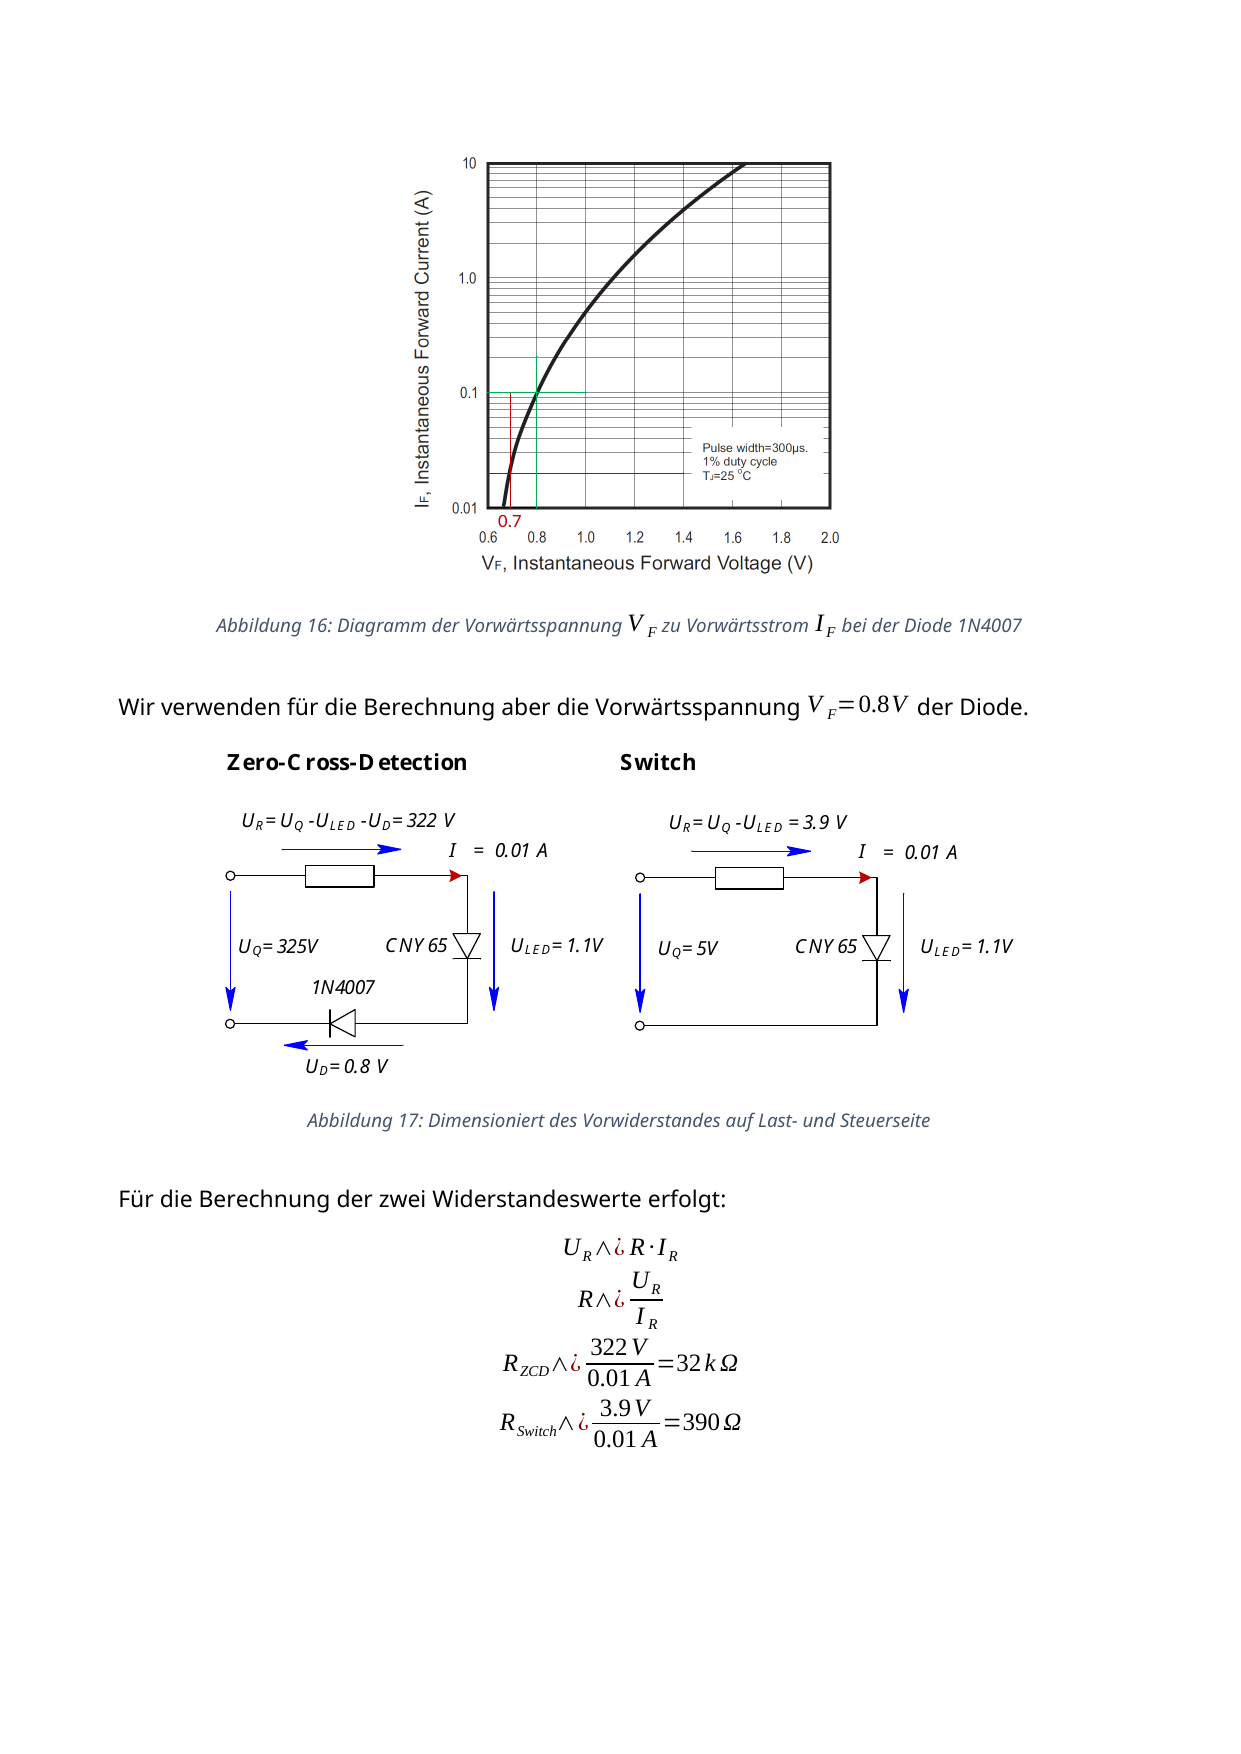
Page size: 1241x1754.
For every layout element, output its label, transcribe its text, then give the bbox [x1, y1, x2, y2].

text Für die Berechnung der zwei Widerstandeswerte erfolgt: [118, 1183, 1122, 1214]
text Wir verwenden für die Berechnung aber die Vorwärtsspannung der Diode. [118, 691, 1122, 722]
